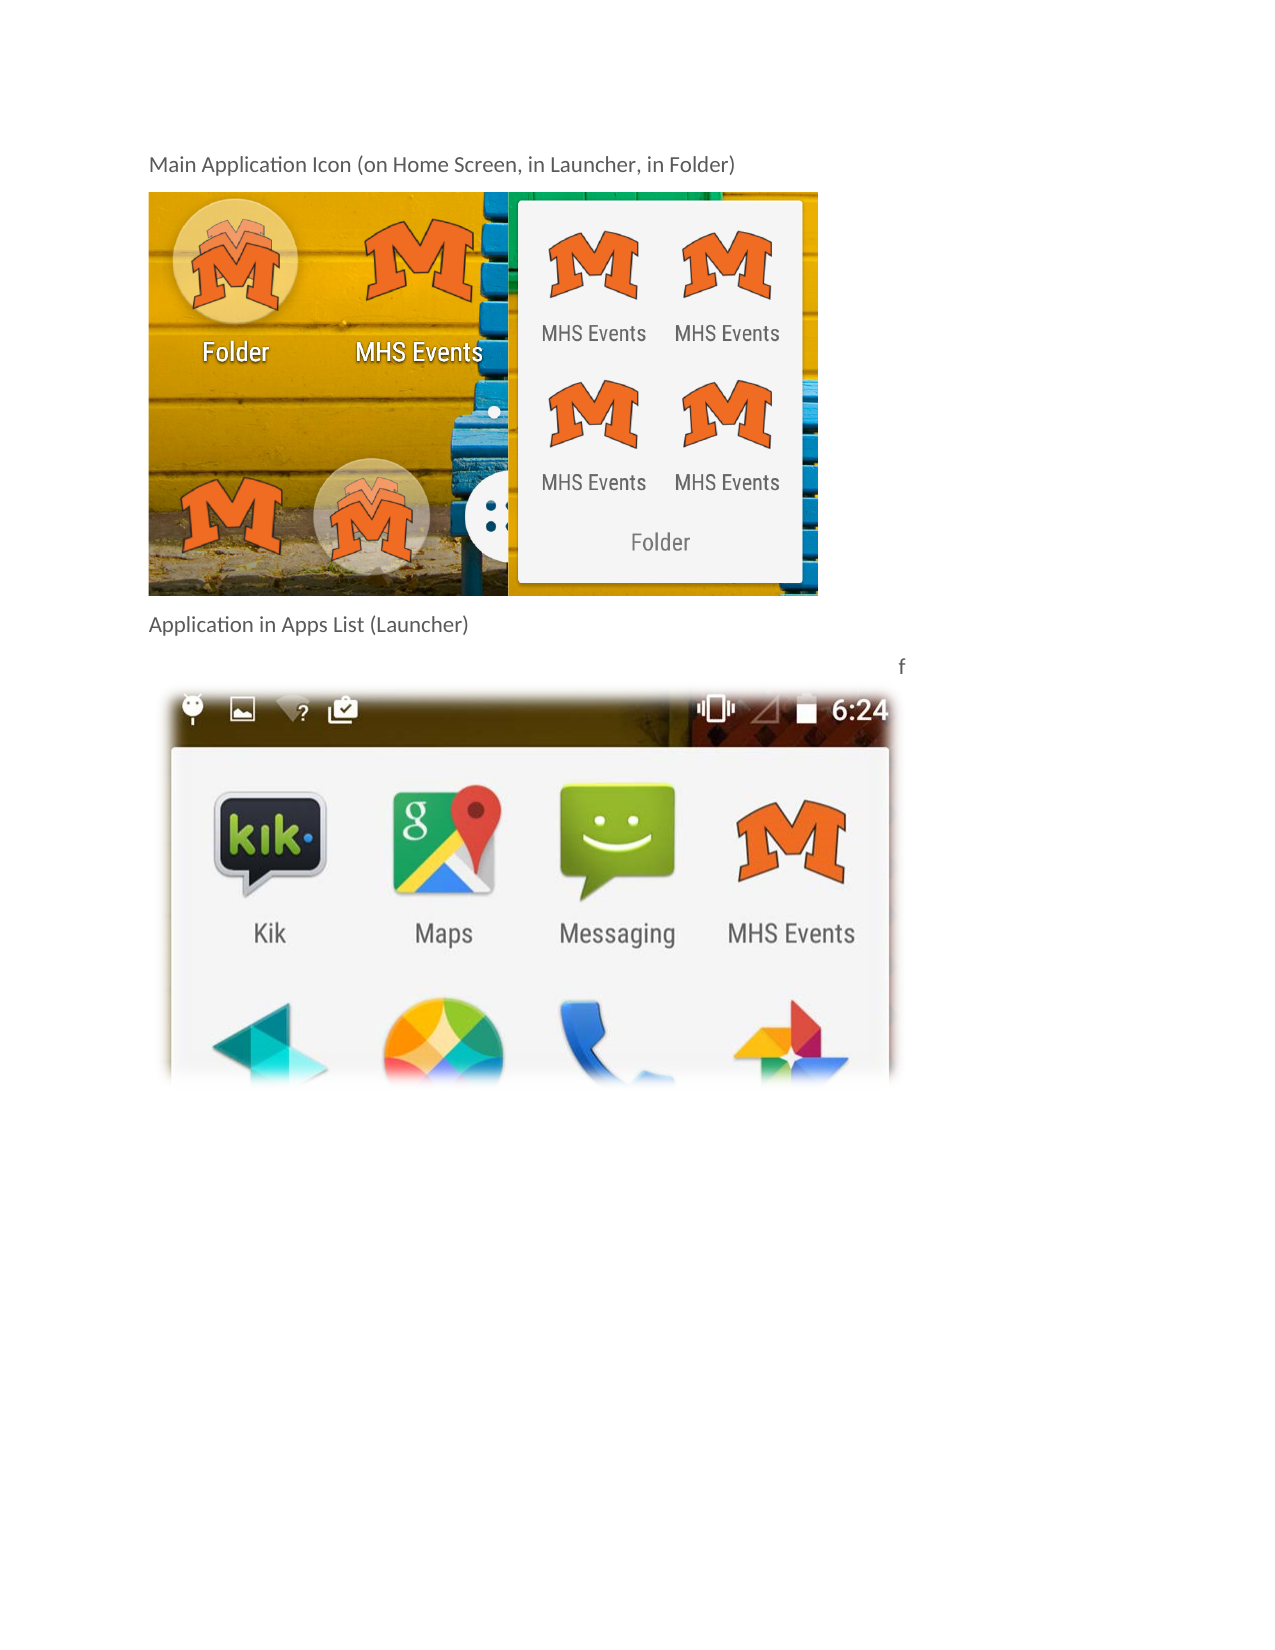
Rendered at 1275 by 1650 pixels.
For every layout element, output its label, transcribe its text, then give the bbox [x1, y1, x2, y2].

text Main Application Icon (on Home Screen, in Launcher, in Folder) [148, 150, 1130, 178]
picture [148, 192, 818, 596]
text Application in Apps List (Launcher) [148, 610, 1130, 638]
picture [155, 682, 906, 1091]
